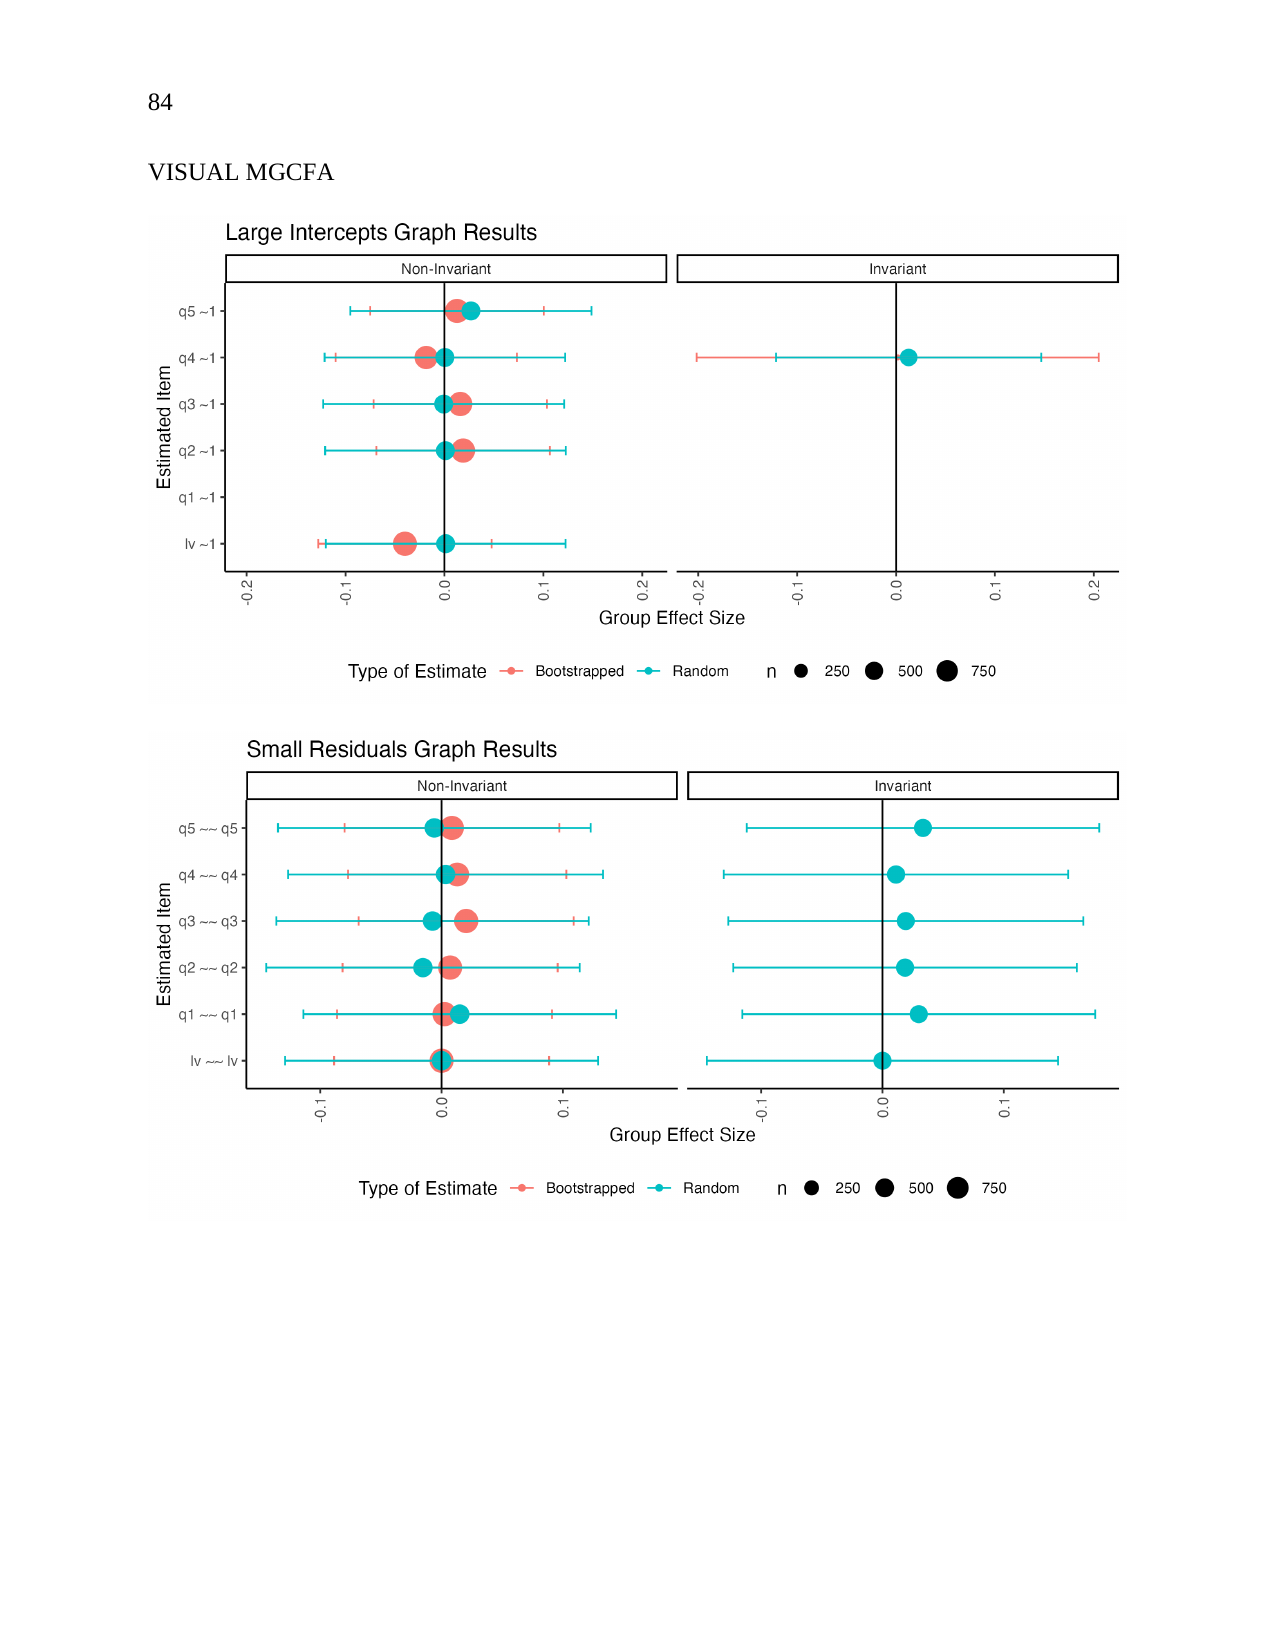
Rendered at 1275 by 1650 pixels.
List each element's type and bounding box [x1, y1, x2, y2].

picture [147, 731, 1128, 1221]
picture [147, 215, 1128, 704]
